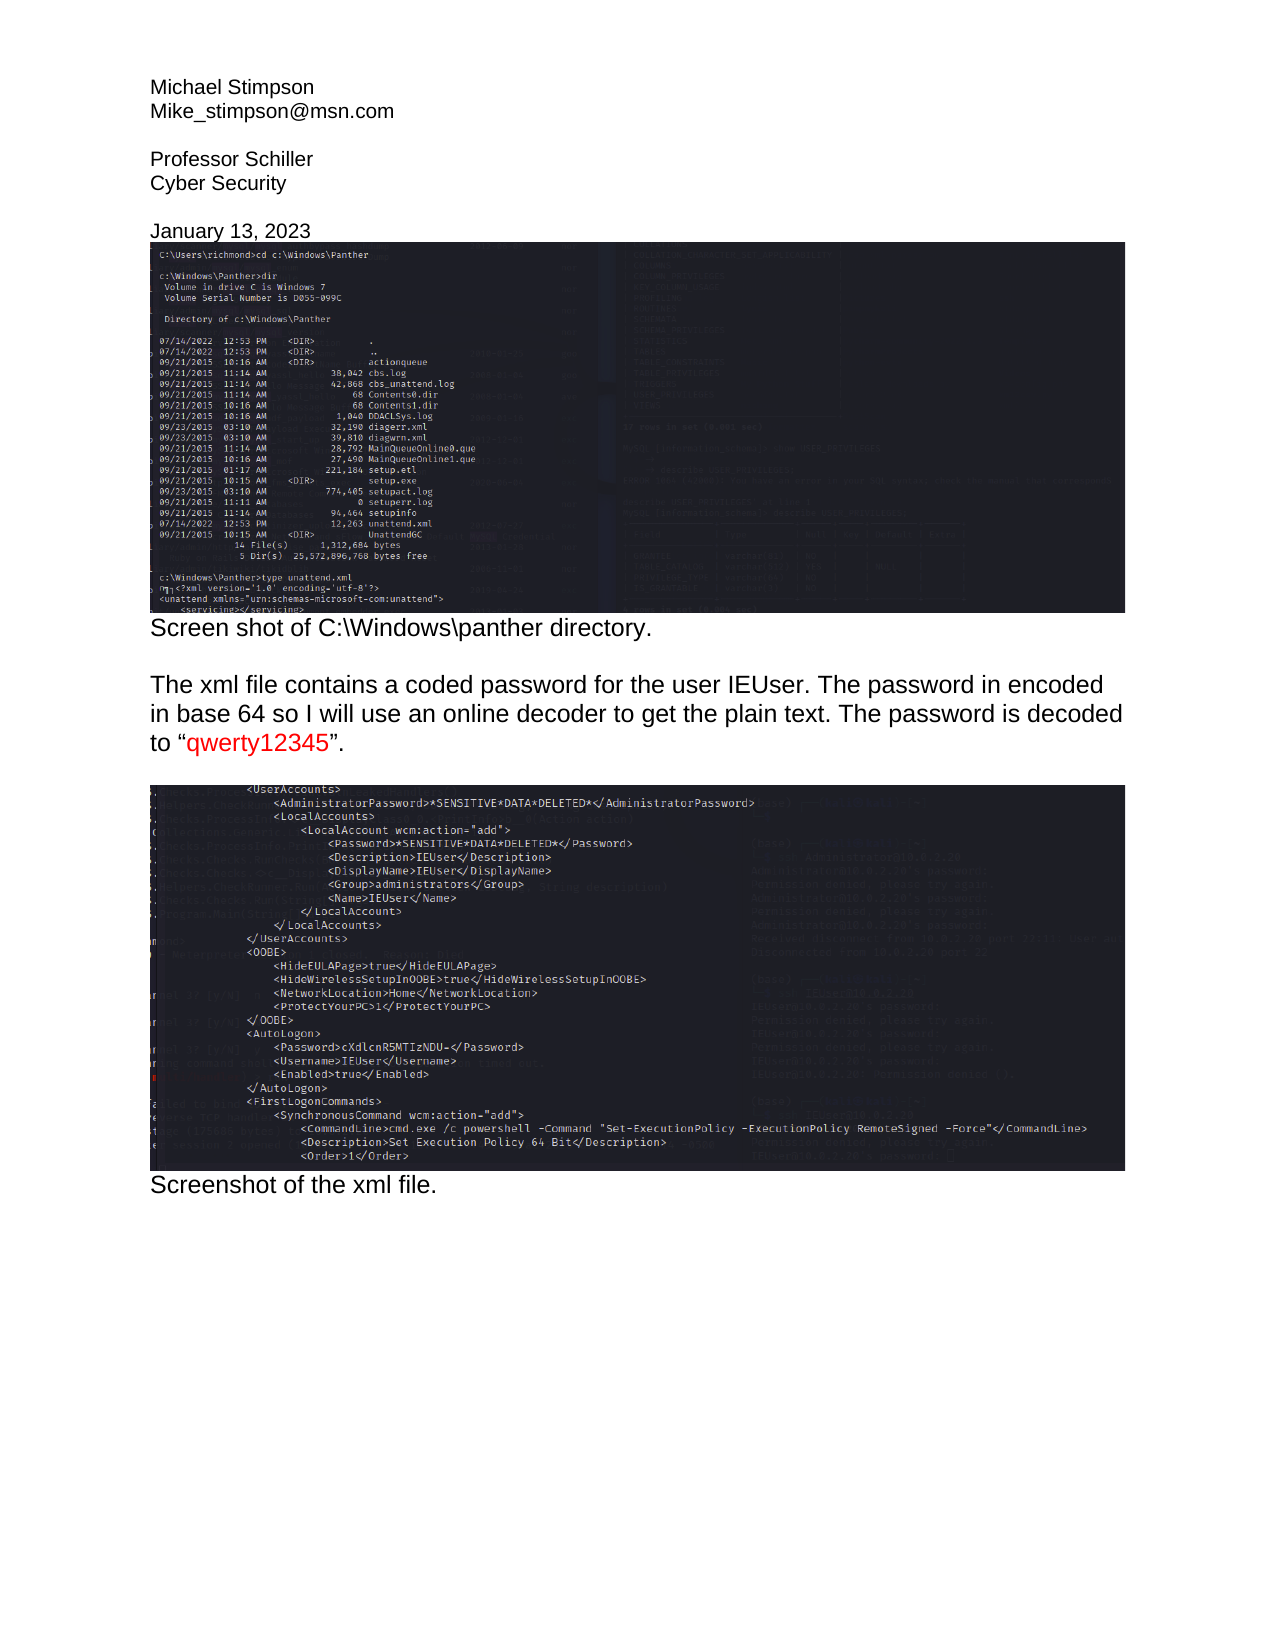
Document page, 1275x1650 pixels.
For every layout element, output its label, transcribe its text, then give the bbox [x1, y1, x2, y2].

text Screenshot of the xml file. [150, 1171, 1125, 1199]
picture [150, 785, 1125, 1171]
text The xml file contains a coded password for the user IEUser. The password in encoded in base 64 so I will use an online decoder to get the plain text. The password is decoded to “qwerty12345”. [150, 670, 1125, 757]
text Screen shot of C:\Windows\panther directory. [150, 613, 1125, 642]
picture [150, 242, 1125, 613]
